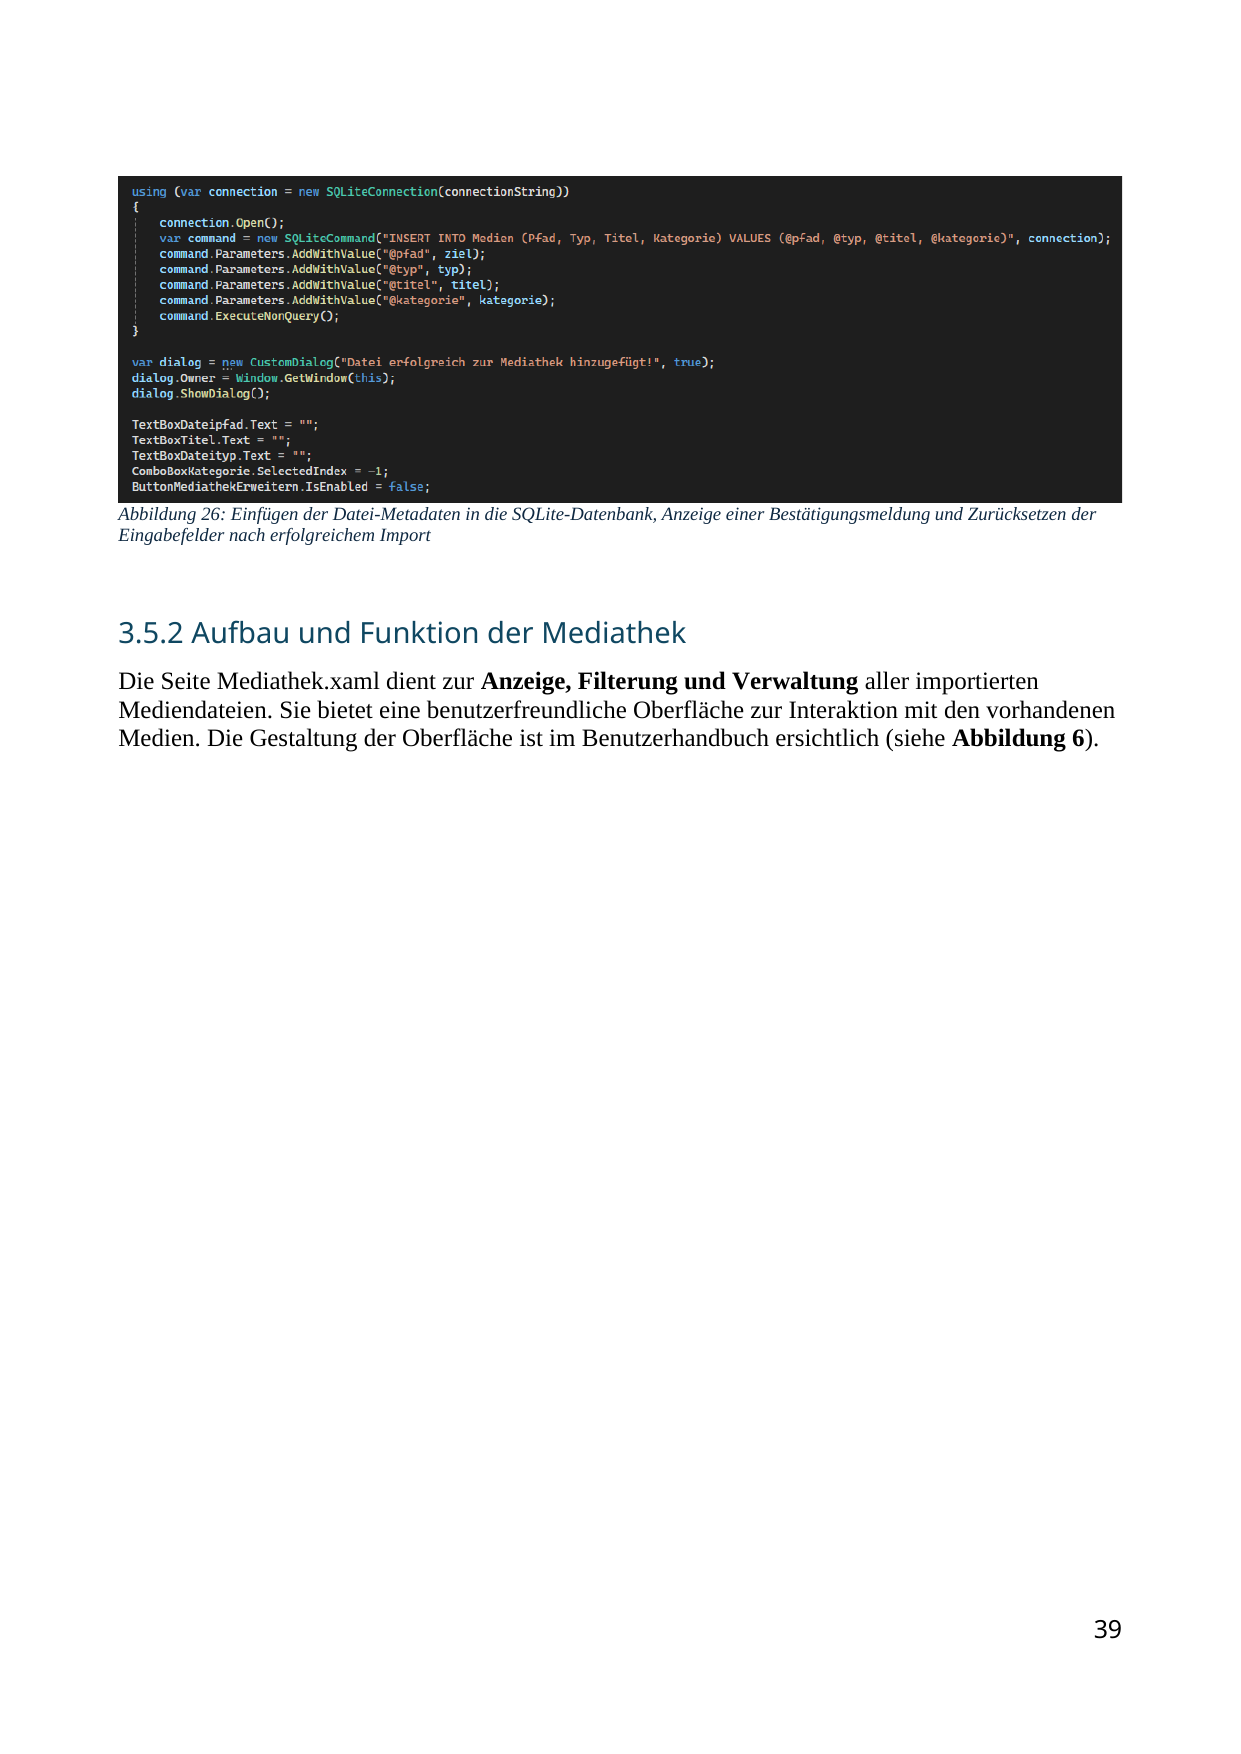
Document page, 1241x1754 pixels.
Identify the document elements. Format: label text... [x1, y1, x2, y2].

text Die Seite Mediathek.xaml dient zur Anzeige, Filterung und Verwaltung aller importierten Mediendateien. Sie bietet eine benutzerfreundliche Oberfläche zur Interaktion mit den vorhandenen Medien. Die Gestaltung der Oberfläche ist im Benutzerhandbuch ersichtlich (siehe Abbildung 6). [118, 666, 1122, 752]
picture [118, 176, 1123, 503]
text Abbildung 26: Einfügen der Datei-Metadaten in die SQLite-Datenbank, Anzeige einer Bestätigungsmeldung und Zurücksetzen der Eingabefelder nach erfolgreichem Import [118, 503, 1122, 546]
subtitle 3.5.2 Aufbau und Funktion der Mediathek [118, 612, 1122, 652]
